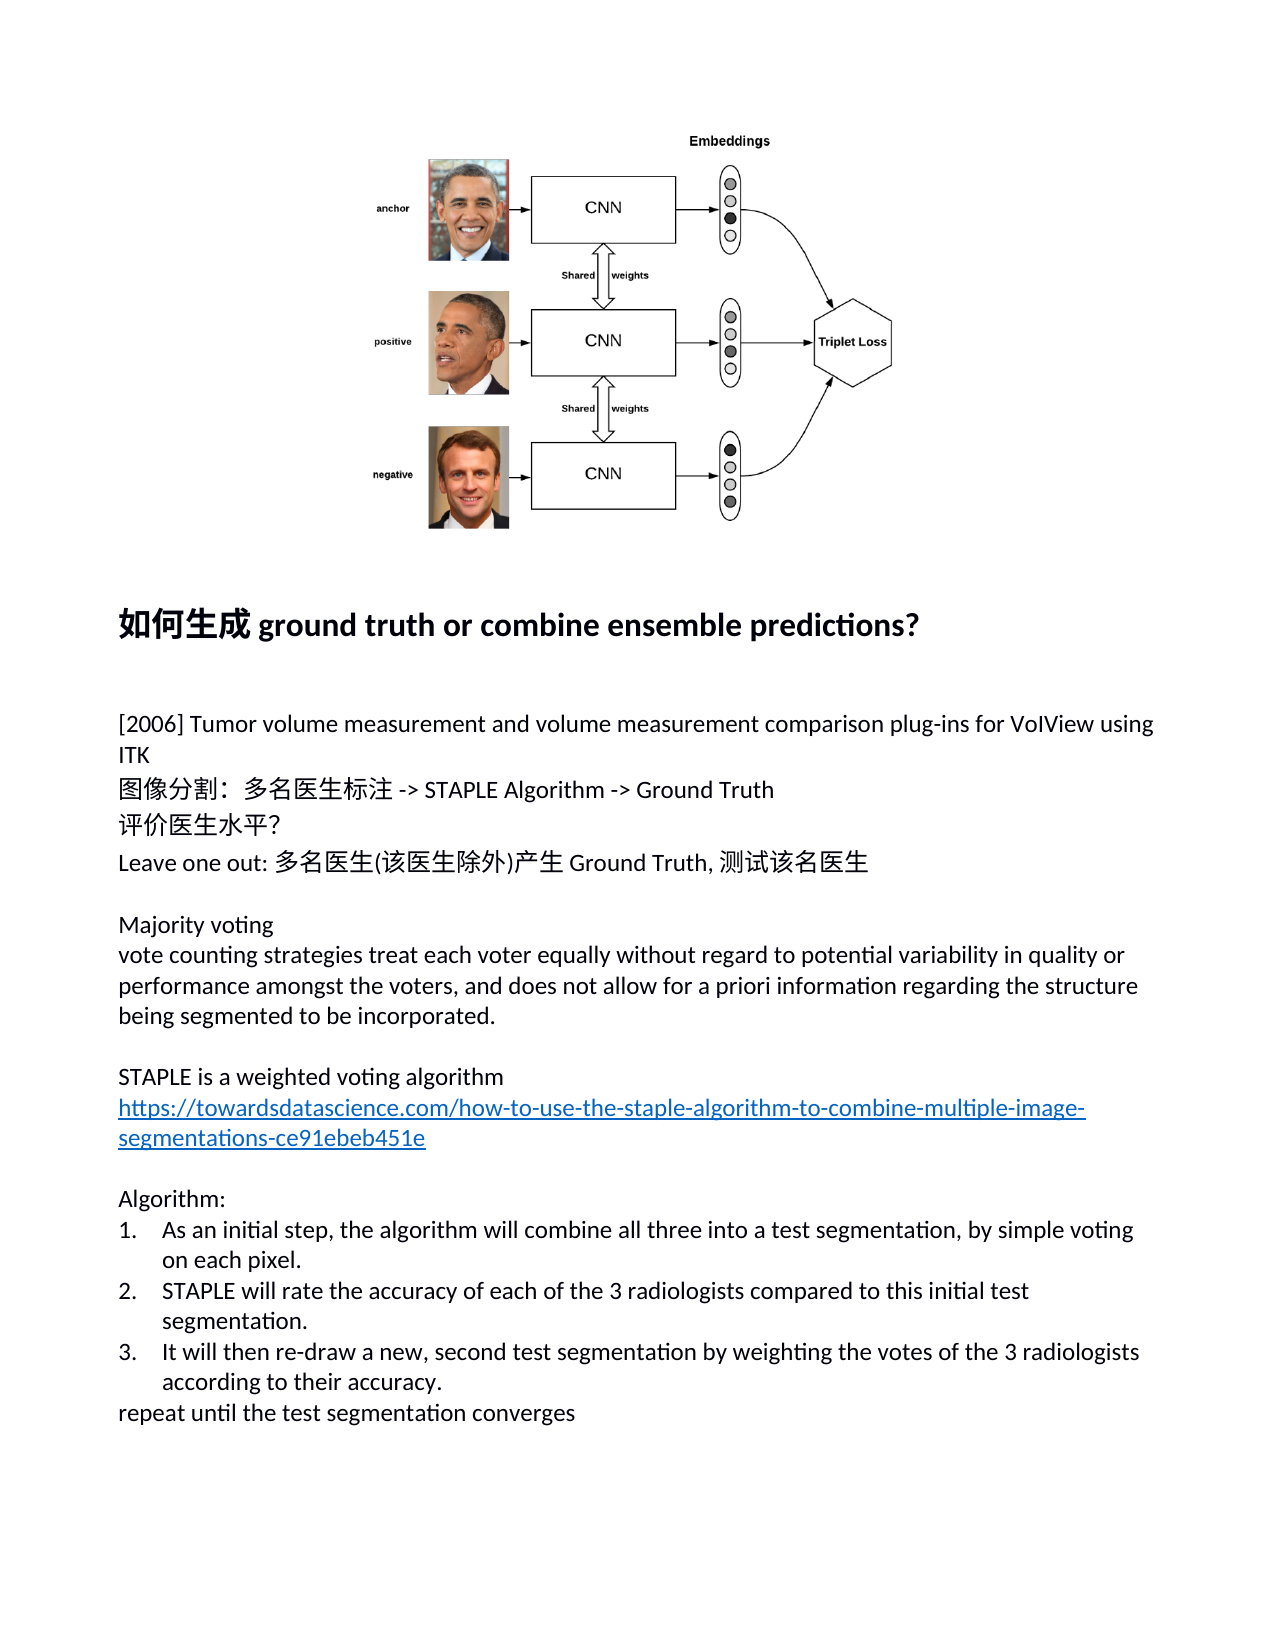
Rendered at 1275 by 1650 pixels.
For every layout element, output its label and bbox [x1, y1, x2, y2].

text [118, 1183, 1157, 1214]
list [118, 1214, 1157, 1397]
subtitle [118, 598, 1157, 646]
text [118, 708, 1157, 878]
picture [356, 118, 919, 541]
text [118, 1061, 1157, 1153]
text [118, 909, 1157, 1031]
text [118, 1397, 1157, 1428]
